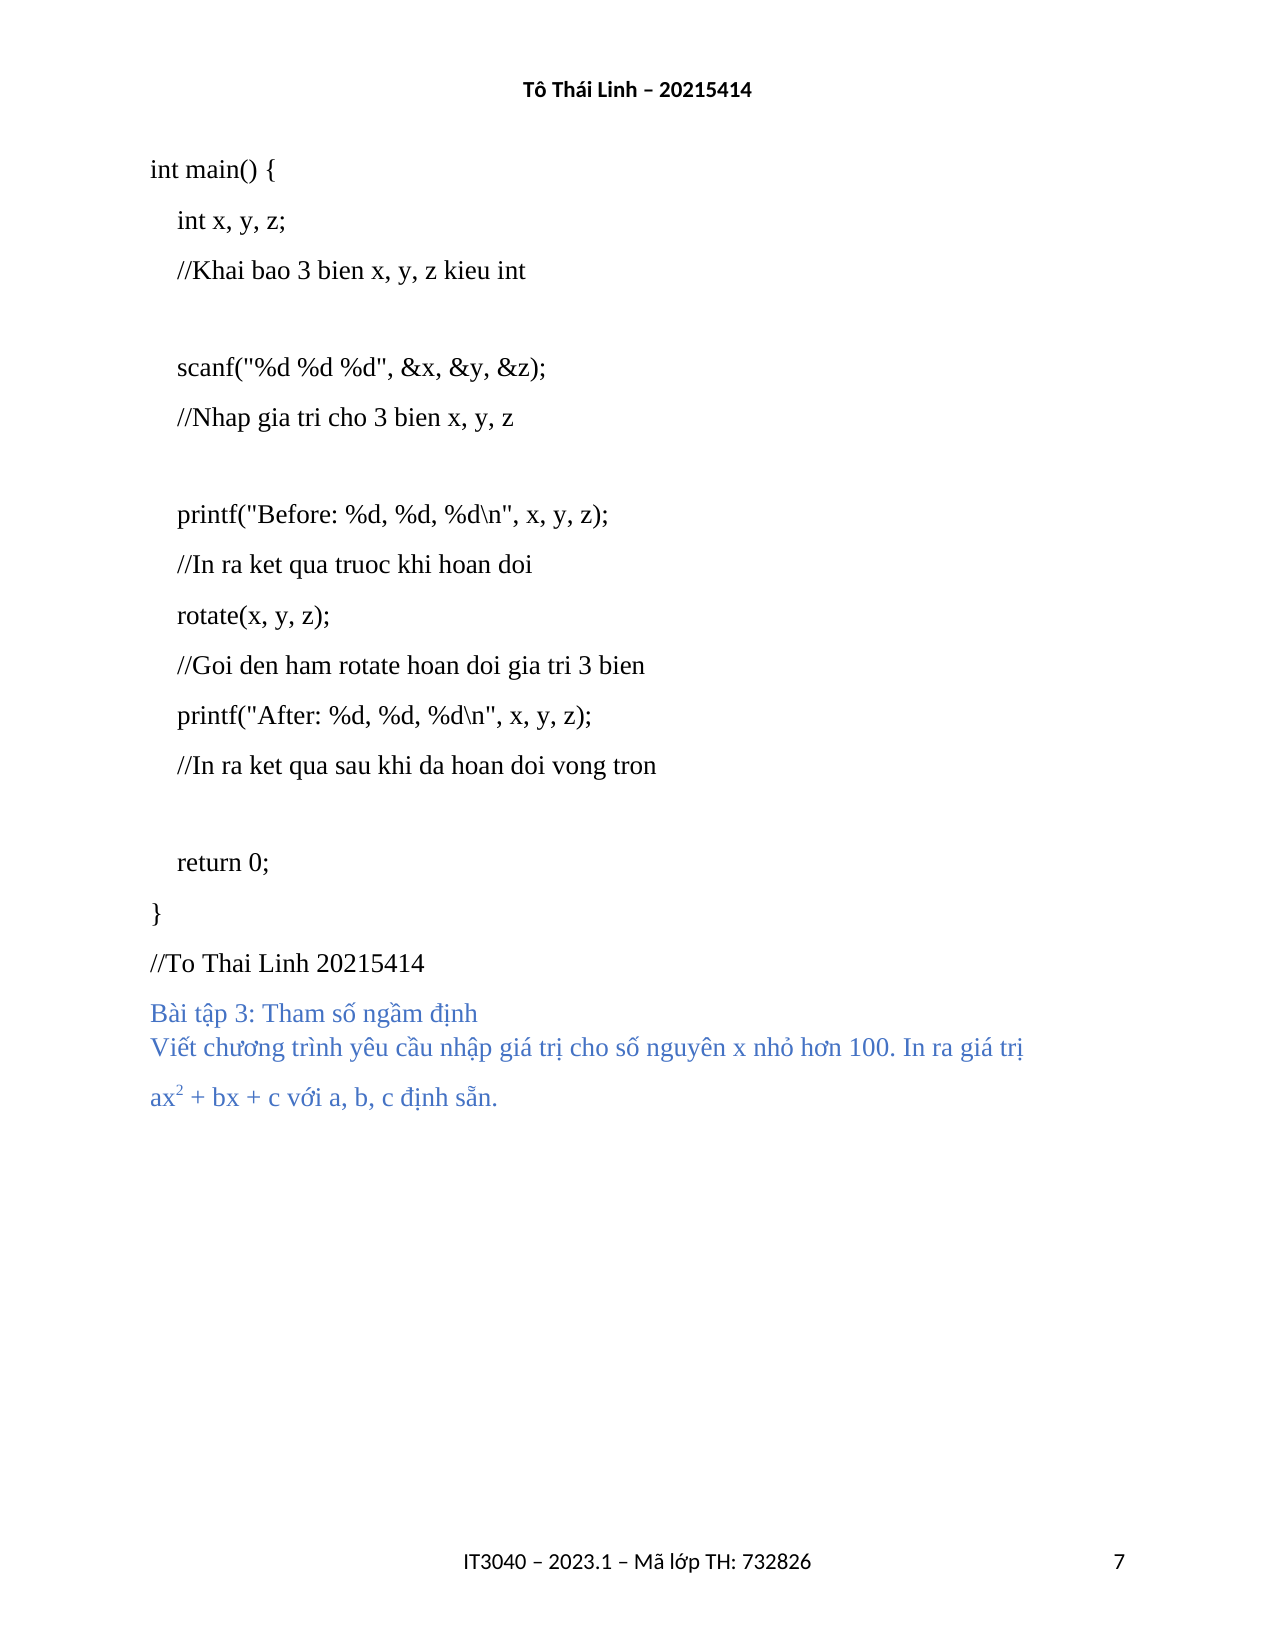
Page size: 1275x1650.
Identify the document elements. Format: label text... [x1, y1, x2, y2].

text rotate(x, y, z); [150, 599, 1125, 630]
subtitle Bài tập 3: Tham số ngầm định [150, 997, 1125, 1028]
text ax2 + bx + c với a, b, c định sẵn. [150, 1081, 1125, 1112]
text Viết chương trình yêu cầu nhập giá trị cho số nguyên x nhỏ hơn 100. In ra giá trị [150, 1031, 1125, 1062]
text int main() { [150, 154, 1125, 185]
text return 0; [150, 847, 1125, 878]
text //In ra ket qua sau khi da hoan doi vong tron [150, 749, 1125, 781]
text //Goi den ham rotate hoan doi gia tri 3 bien [150, 649, 1125, 680]
text scanf("%d %d %d", &x, &y, &z); [150, 351, 1125, 382]
text //In ra ket qua truoc khi hoan doi [150, 549, 1125, 580]
text int x, y, z; [150, 204, 1125, 235]
text //Khai bao 3 bien x, y, z kieu int [150, 254, 1125, 285]
text //Nhap gia tri cho 3 bien x, y, z [150, 401, 1125, 432]
text printf("After: %d, %d, %d\n", x, y, z); [150, 699, 1125, 730]
text //To Thai Linh 20215414 [150, 947, 1125, 978]
text printf("Before: %d, %d, %d\n", x, y, z); [150, 498, 1125, 529]
text } [150, 897, 1125, 928]
